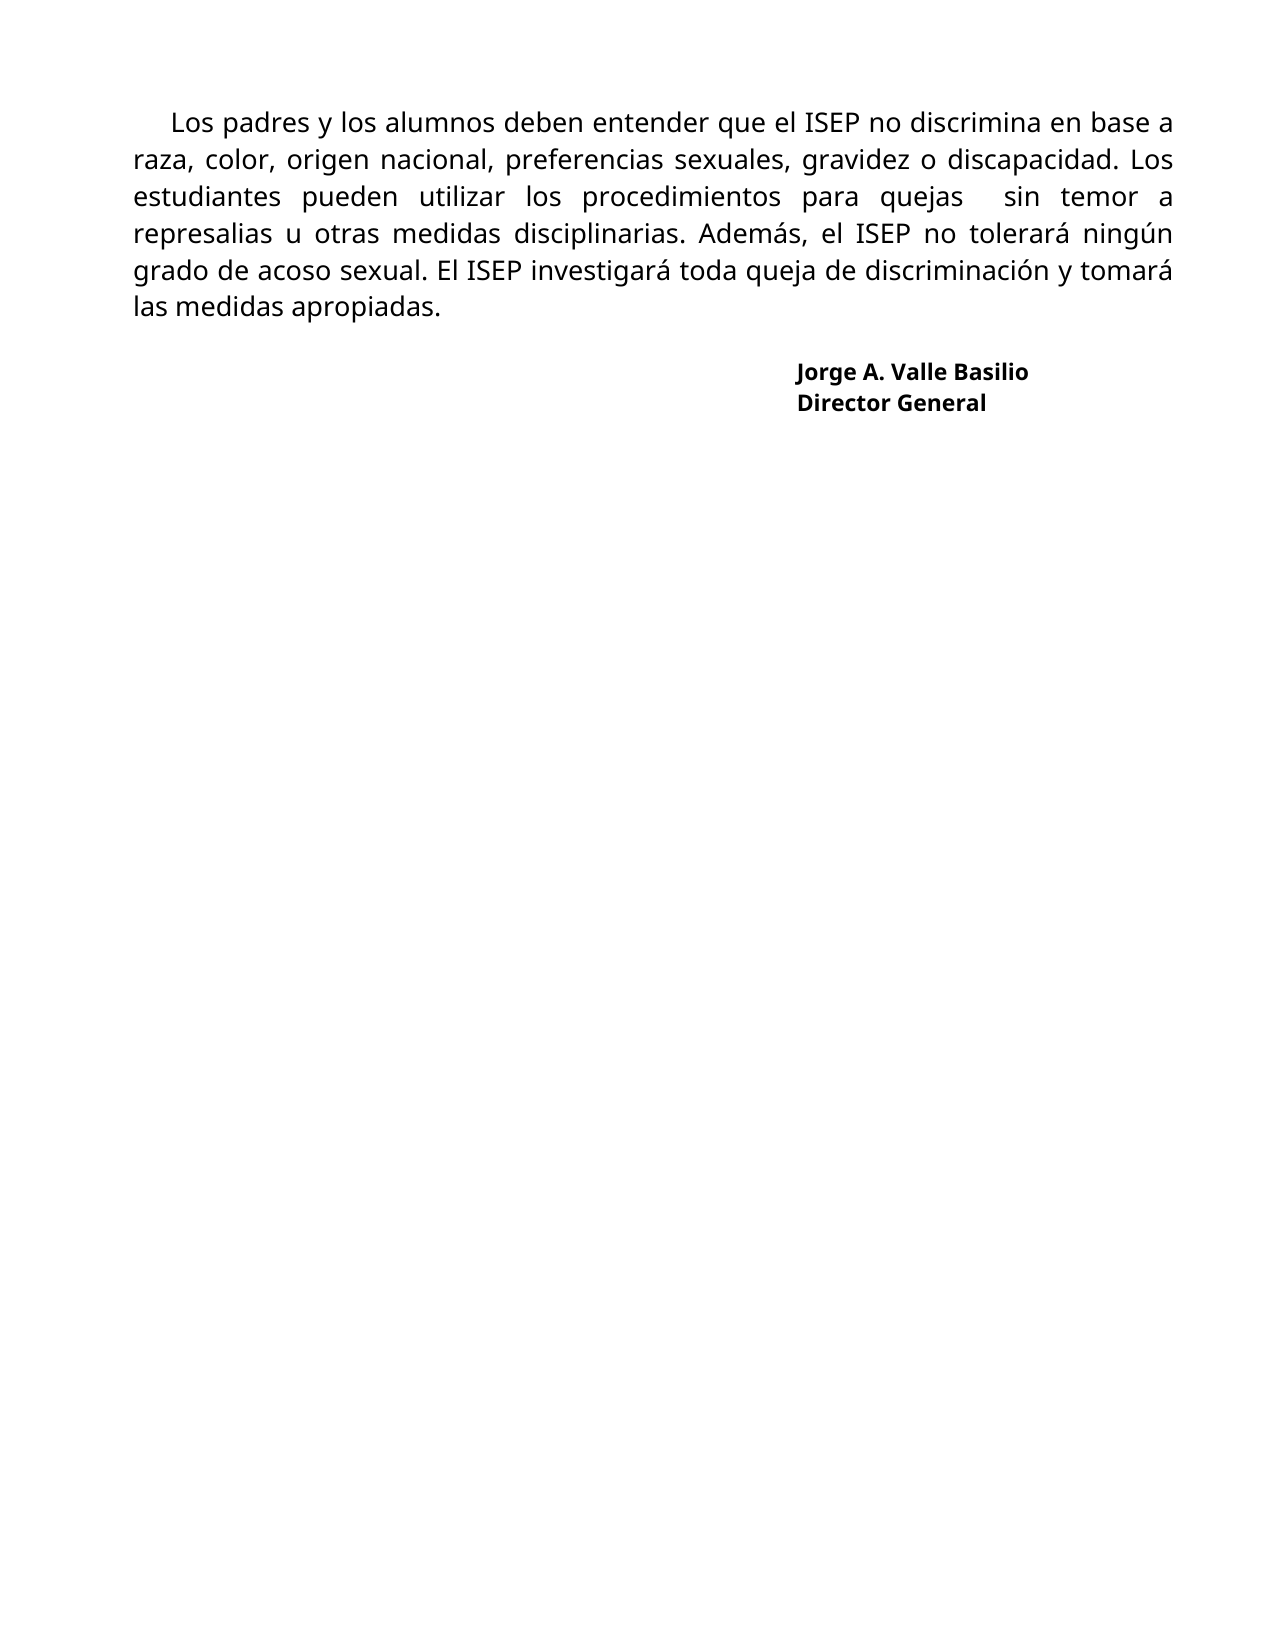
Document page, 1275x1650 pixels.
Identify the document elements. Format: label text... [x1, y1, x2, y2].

text Jorge A. Valle Basilio [797, 356, 1175, 387]
text Los padres y los alumnos deben entender que el ISEP no discrimina en base a raza, color, origen nacional, preferencias sexuales, gravidez o discapacidad. Los estudiantes pueden utilizar los procedimientos para quejas sin temor a represalias u otras medidas disciplinarias. Además, el ISEP no tolerará ningún grado de acoso sexual. El ISEP investigará toda queja de discriminación y tomará las medidas apropiadas. [133, 103, 1175, 325]
text Director General [797, 387, 1175, 418]
